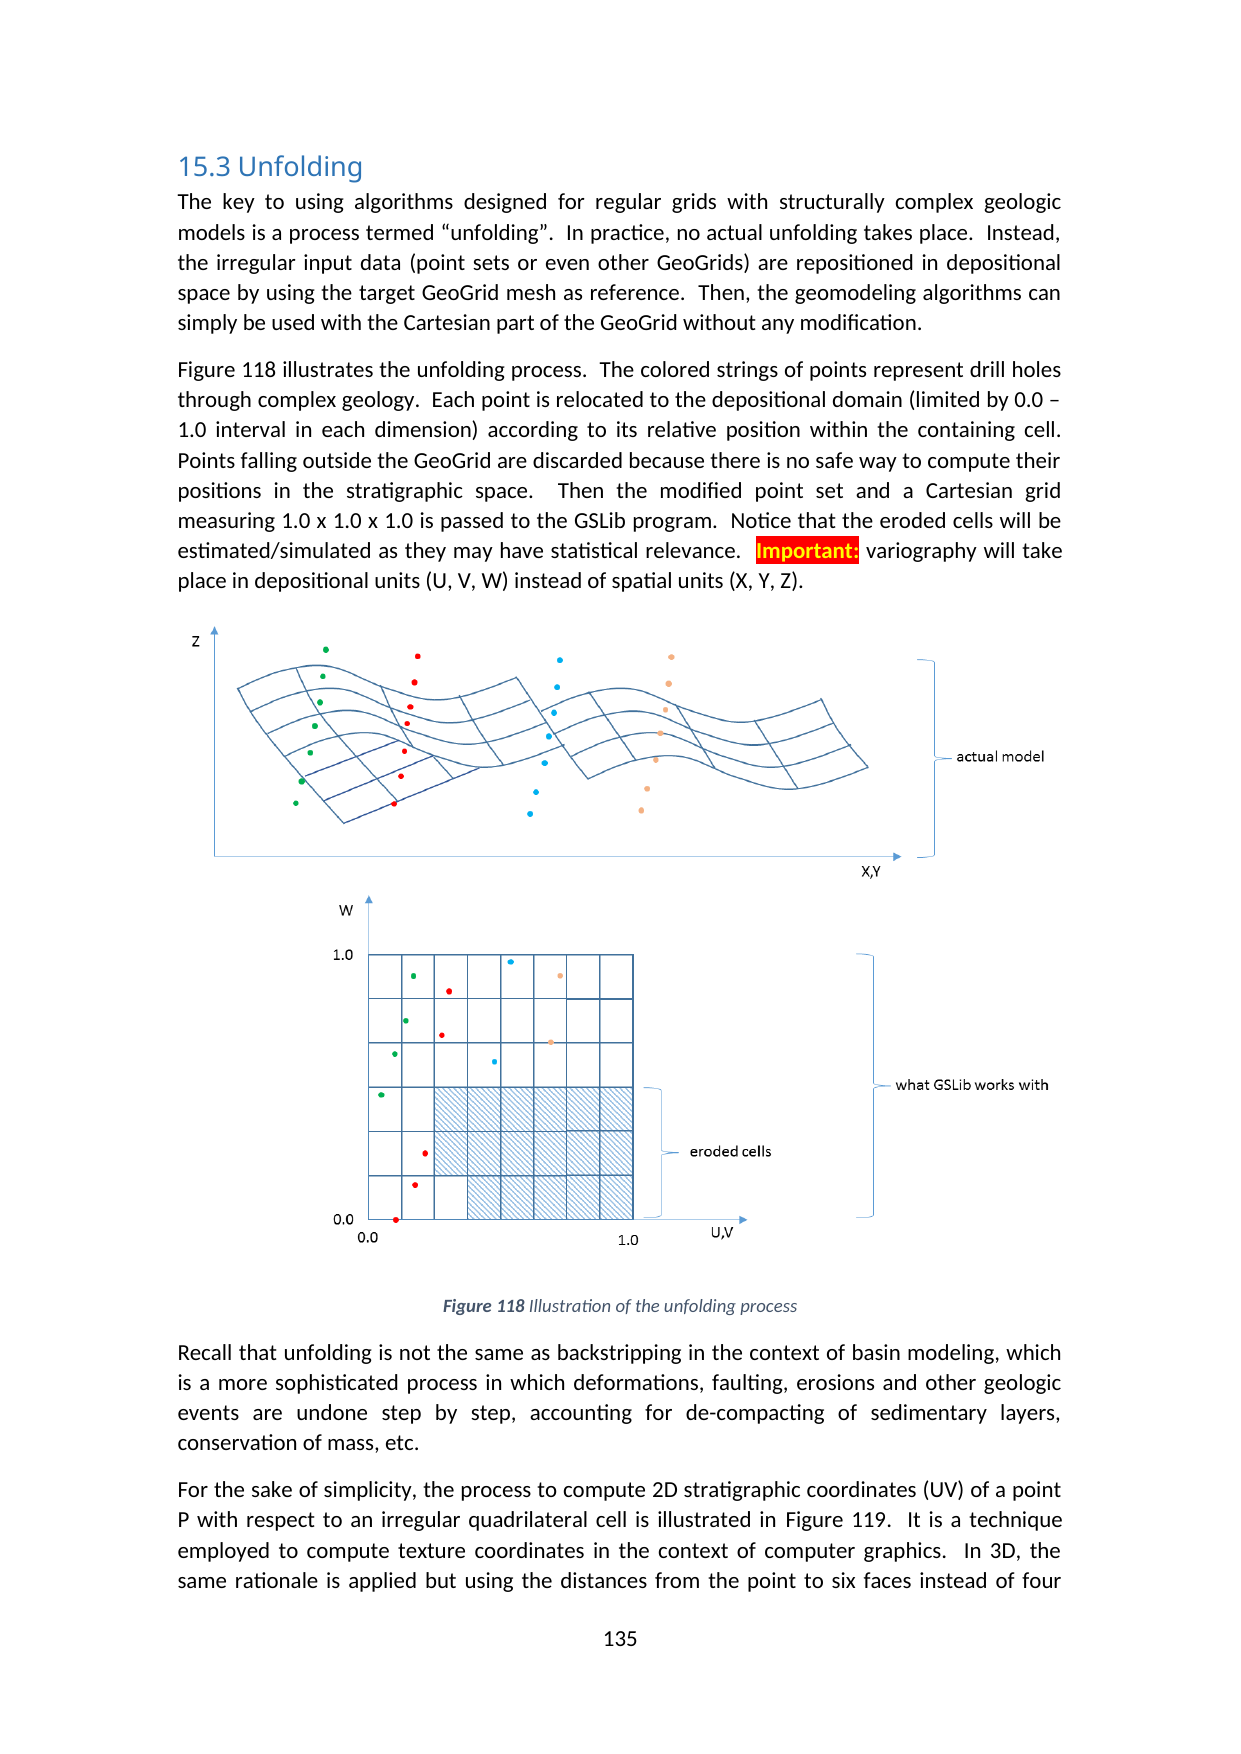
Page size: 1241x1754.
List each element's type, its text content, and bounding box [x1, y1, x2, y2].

picture [177, 613, 1063, 1276]
text Figure 112 illustrates the unfolding process. The colored strings of points represent drill holes through complex geology. Each point is relocated to the depositional domain (limited by 0.0 – 1.0 interval in each dimension) according to its relative position within the containing cell. Points falling outside the GeoGrid are discarded because there is no safe way to compute their positions in the stratigraphic space. Then the modified point set and a Cartesian grid measuring 1.0 x 1.0 x 1.0 is passed to the GSLib program. Notice that the eroded cells will be estimated/simulated as they may have statistical relevance. Important: variography will take place in depositional units (U, V, W) instead of spatial units (X, Y, Z). [177, 355, 1063, 594]
text Figure 118 Illustration of the unfolding process [177, 1294, 1063, 1317]
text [177, 1475, 1063, 1594]
text Recall that unfolding is not the same as backstripping in the context of basin modeling, which is a more sophisticated process in which deformations, faulting, erosions and other geologic events are undone step by step, accounting for de-compacting of sedimentary layers, conservation of mass, etc. [177, 1338, 1063, 1457]
text The key to using algorithms designed for regular grids with structurally complex geologic models is a process termed “unfolding”. In practice, no actual unfolding takes place. Instead, the irregular input data (point sets or even other GeoGrids) are repositioned in depositional space by using the target GeoGrid mesh as reference. Then, the geomodeling algorithms can simply be used with the Cartesian part of the GeoGrid without any modification. [177, 187, 1063, 336]
subtitle Unfolding [177, 148, 1063, 184]
